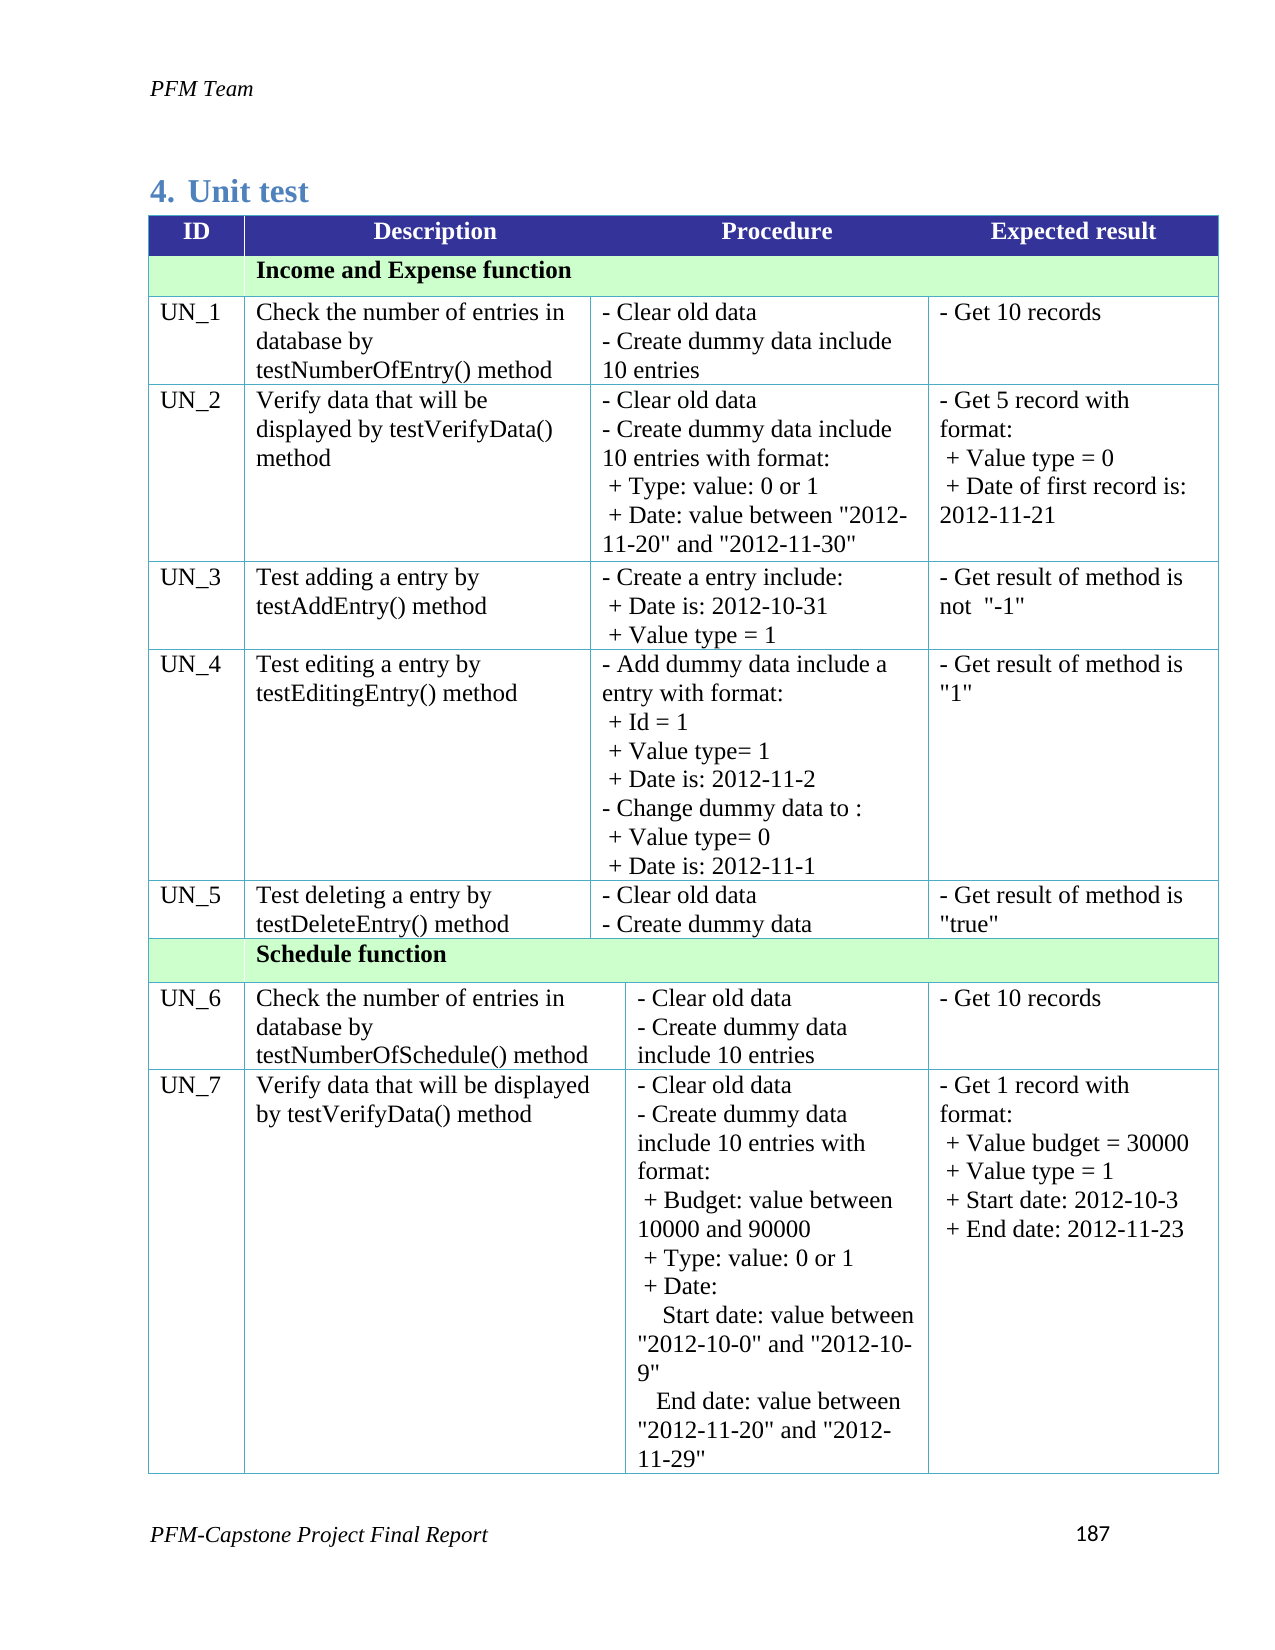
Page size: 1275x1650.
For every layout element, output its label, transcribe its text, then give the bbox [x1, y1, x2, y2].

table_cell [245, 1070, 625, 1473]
subtitle Unit test [150, 171, 1125, 209]
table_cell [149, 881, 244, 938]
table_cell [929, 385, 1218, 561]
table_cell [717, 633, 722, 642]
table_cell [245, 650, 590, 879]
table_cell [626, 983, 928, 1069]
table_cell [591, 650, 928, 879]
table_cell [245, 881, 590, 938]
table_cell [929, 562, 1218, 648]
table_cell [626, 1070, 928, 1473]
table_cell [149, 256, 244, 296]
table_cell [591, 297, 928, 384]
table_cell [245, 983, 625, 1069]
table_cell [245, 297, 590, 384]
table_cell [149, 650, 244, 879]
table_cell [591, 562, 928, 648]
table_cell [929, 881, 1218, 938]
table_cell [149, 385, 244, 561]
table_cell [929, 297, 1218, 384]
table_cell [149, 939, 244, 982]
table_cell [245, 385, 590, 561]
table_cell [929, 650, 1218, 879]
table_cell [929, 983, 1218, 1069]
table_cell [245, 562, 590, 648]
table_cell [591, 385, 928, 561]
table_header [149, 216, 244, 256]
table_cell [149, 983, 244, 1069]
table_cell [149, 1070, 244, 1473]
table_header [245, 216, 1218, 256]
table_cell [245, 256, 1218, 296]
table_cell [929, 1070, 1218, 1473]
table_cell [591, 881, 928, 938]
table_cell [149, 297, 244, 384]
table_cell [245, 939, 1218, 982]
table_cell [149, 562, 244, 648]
